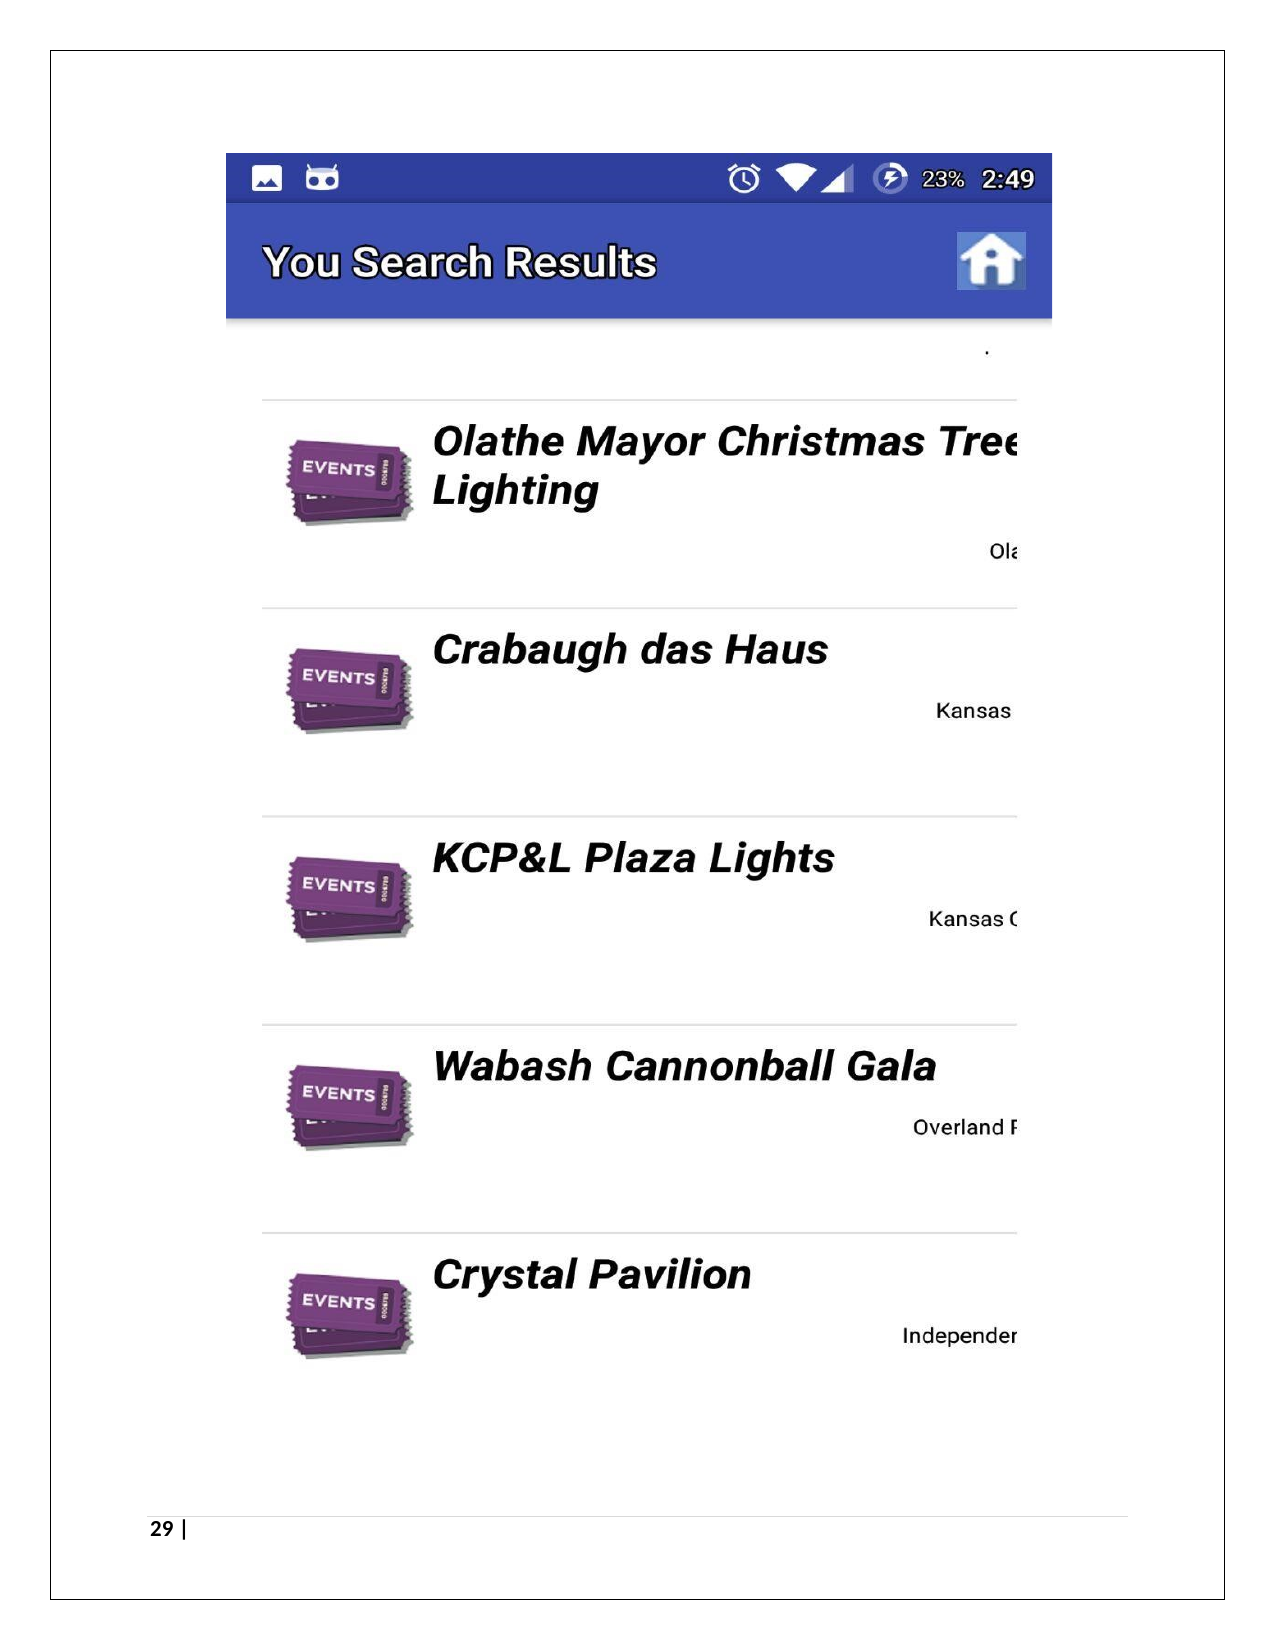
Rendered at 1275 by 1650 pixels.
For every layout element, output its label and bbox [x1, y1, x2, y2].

picture [226, 153, 1053, 1473]
